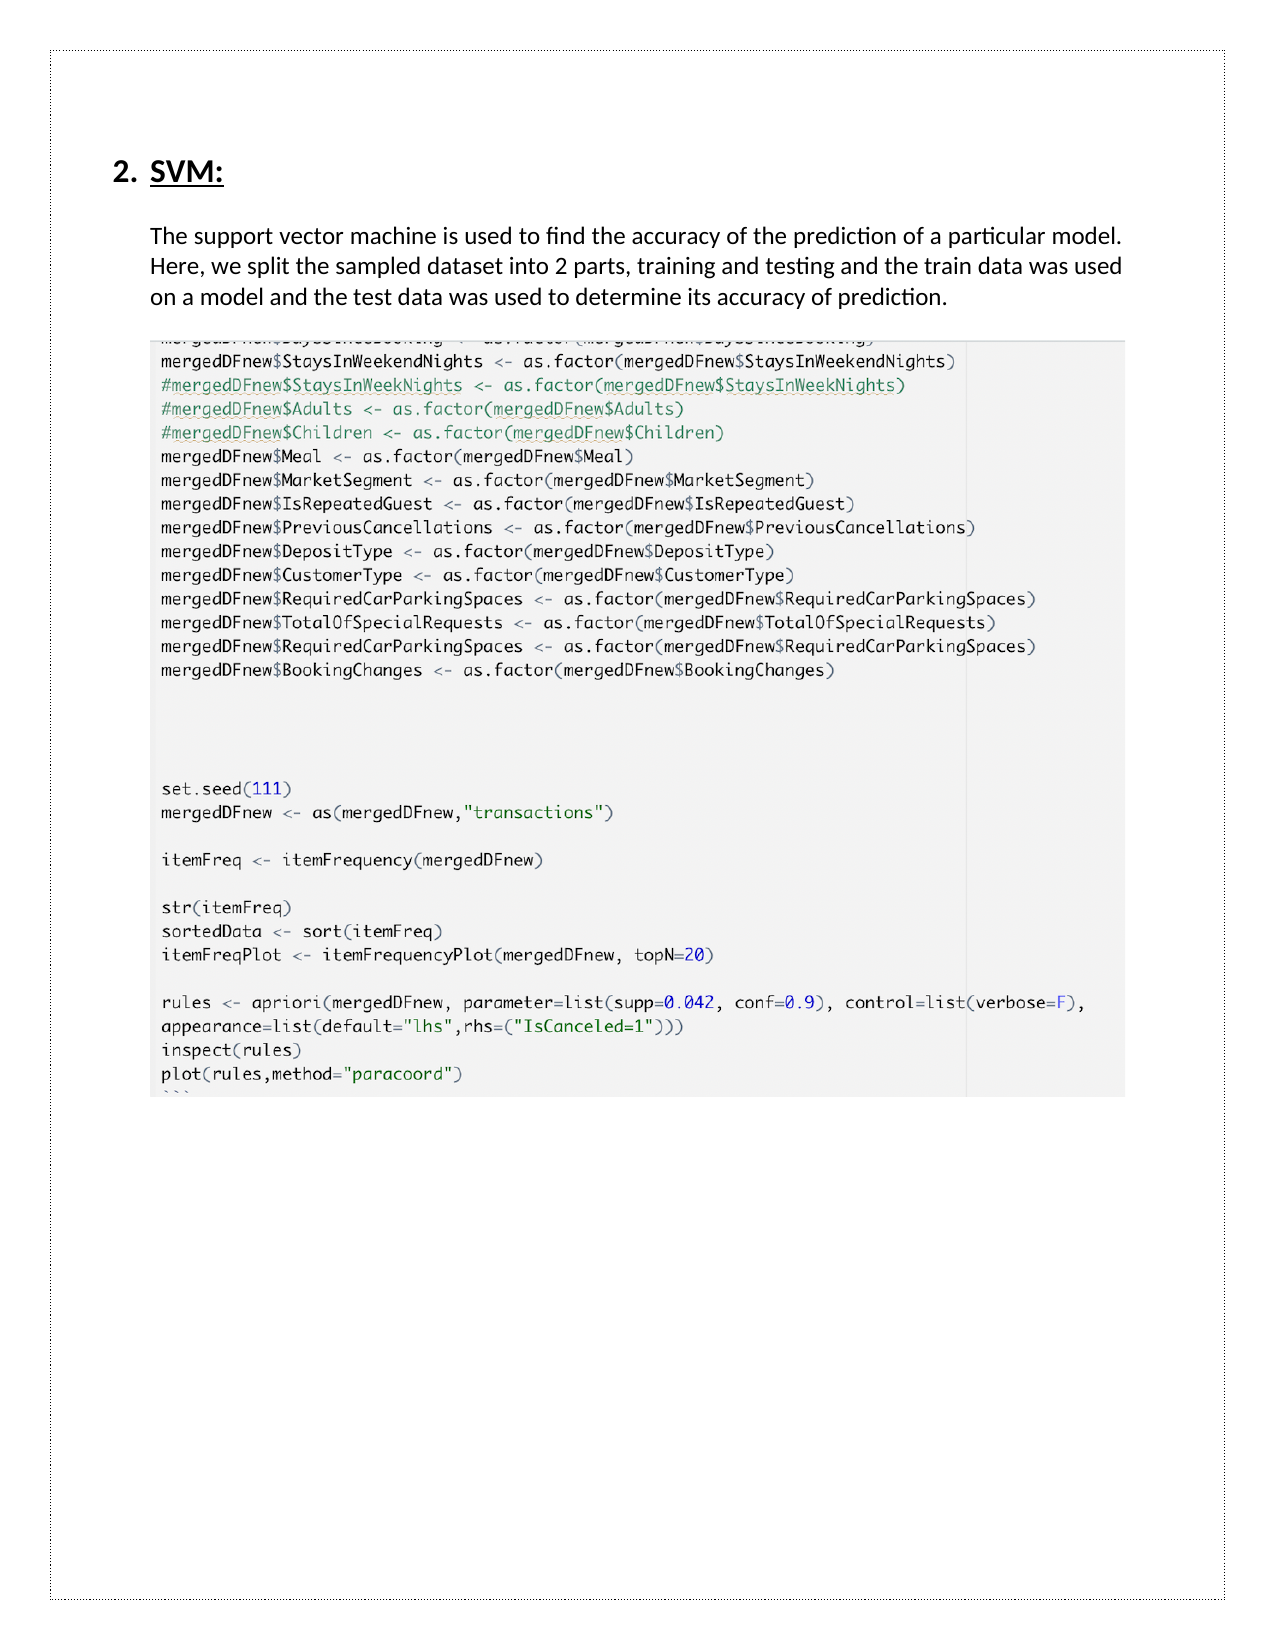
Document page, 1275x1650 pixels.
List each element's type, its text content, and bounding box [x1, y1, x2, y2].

text The support vector machine is used to find the accuracy of the prediction of a particular model. Here, we split the sampled dataset into 2 parts, training and testing and the train data was used on a model and the test data was used to determine its accuracy of prediction. [150, 220, 1125, 311]
list SVM: [112, 150, 1125, 191]
picture [150, 340, 1125, 1097]
